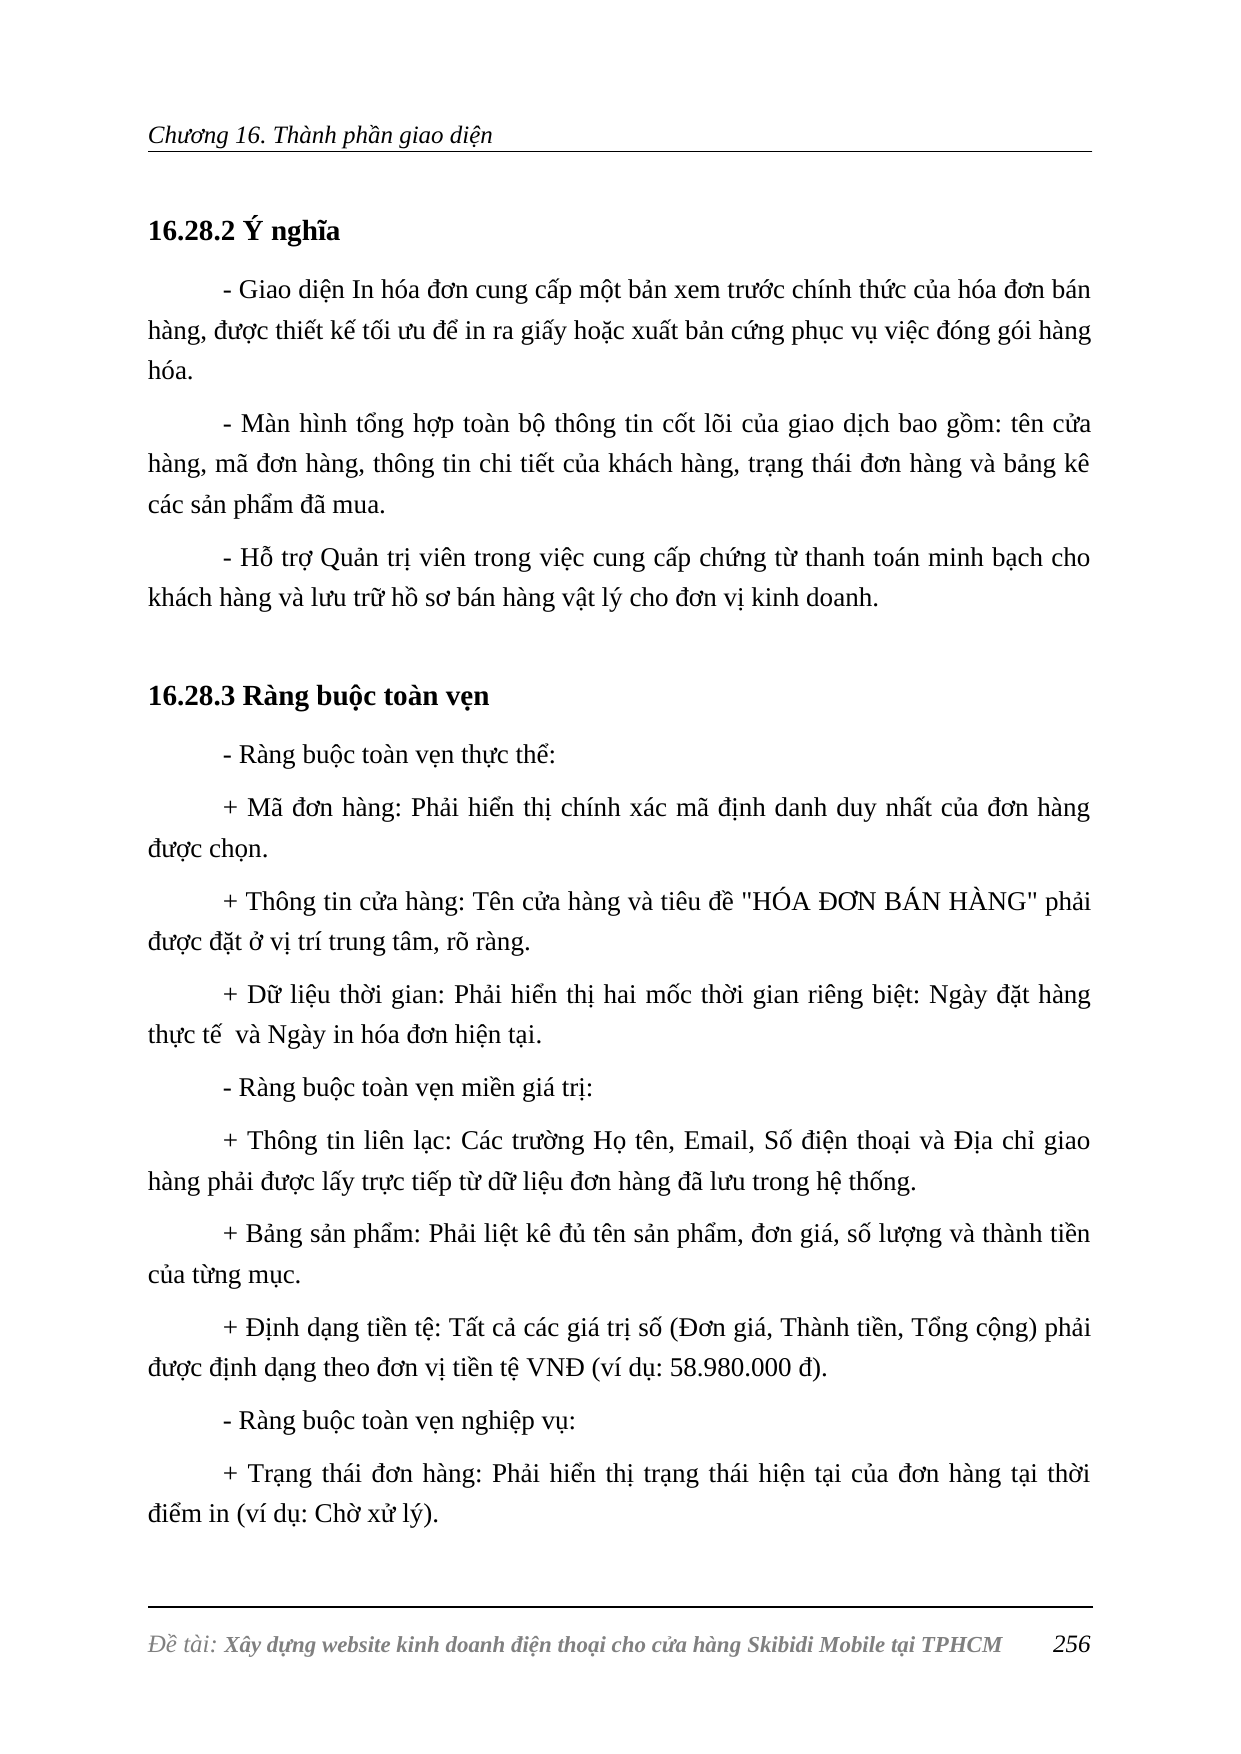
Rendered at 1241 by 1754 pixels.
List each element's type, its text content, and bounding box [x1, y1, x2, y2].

text + Định dạng tiền tệ: Tất cả các giá trị số (Đơn giá, Thành tiền, Tổng cộng) phải được định dạng theo đơn vị tiền tệ VNĐ (ví dụ: 58.980.000 đ). [148, 1311, 1092, 1382]
text - Ràng buộc toàn vẹn nghiệp vụ: [148, 1404, 1092, 1435]
text + Trạng thái đơn hàng: Phải hiển thị trạng thái hiện tại của đơn hàng tại thời điểm in (ví dụ: Chờ xử lý). [148, 1457, 1092, 1529]
text - Giao diện In hóa đơn cung cấp một bản xem trước chính thức của hóa đơn bán hàng, được thiết kế tối ưu để in ra giấy hoặc xuất bản cứng phục vụ việc đóng gói hàng hóa. [148, 273, 1092, 385]
text - Màn hình tổng hợp toàn bộ thông tin cốt lõi của giao dịch bao gồm: tên cửa hàng, mã đơn hàng, thông tin chi tiết của khách hàng, trạng thái đơn hàng và bảng kê các sản phẩm đã mua. [148, 407, 1092, 519]
text - Ràng buộc toàn vẹn miền giá trị: [148, 1071, 1092, 1102]
text - Ràng buộc toàn vẹn thực thể: [148, 738, 1092, 769]
text + Mã đơn hàng: Phải hiển thị chính xác mã định danh duy nhất của đơn hàng được chọn. [148, 791, 1092, 863]
subtitle Ý nghĩa [148, 207, 1092, 248]
text - Hỗ trợ Quản trị viên trong việc cung cấp chứng từ thanh toán minh bạch cho khách hàng và lưu trữ hồ sơ bán hàng vật lý cho đơn vị kinh doanh. [148, 541, 1092, 612]
text + Thông tin liên lạc: Các trường Họ tên, Email, Số điện thoại và Địa chỉ giao hàng phải được lấy trực tiếp từ dữ liệu đơn hàng đã lưu trong hệ thống. [148, 1124, 1092, 1196]
subtitle Ràng buộc toàn vẹn [148, 672, 1092, 713]
text + Dữ liệu thời gian: Phải hiển thị hai mốc thời gian riêng biệt: Ngày đặt hàng thực tế và Ngày in hóa đơn hiện tại. [148, 978, 1092, 1049]
text + Bảng sản phẩm: Phải liệt kê đủ tên sản phẩm, đơn giá, số lượng và thành tiền của từng mục. [148, 1218, 1092, 1289]
text + Thông tin cửa hàng: Tên cửa hàng và tiêu đề "HÓA ĐƠN BÁN HÀNG" phải được đặt ở vị trí trung tâm, rõ ràng. [148, 885, 1092, 956]
